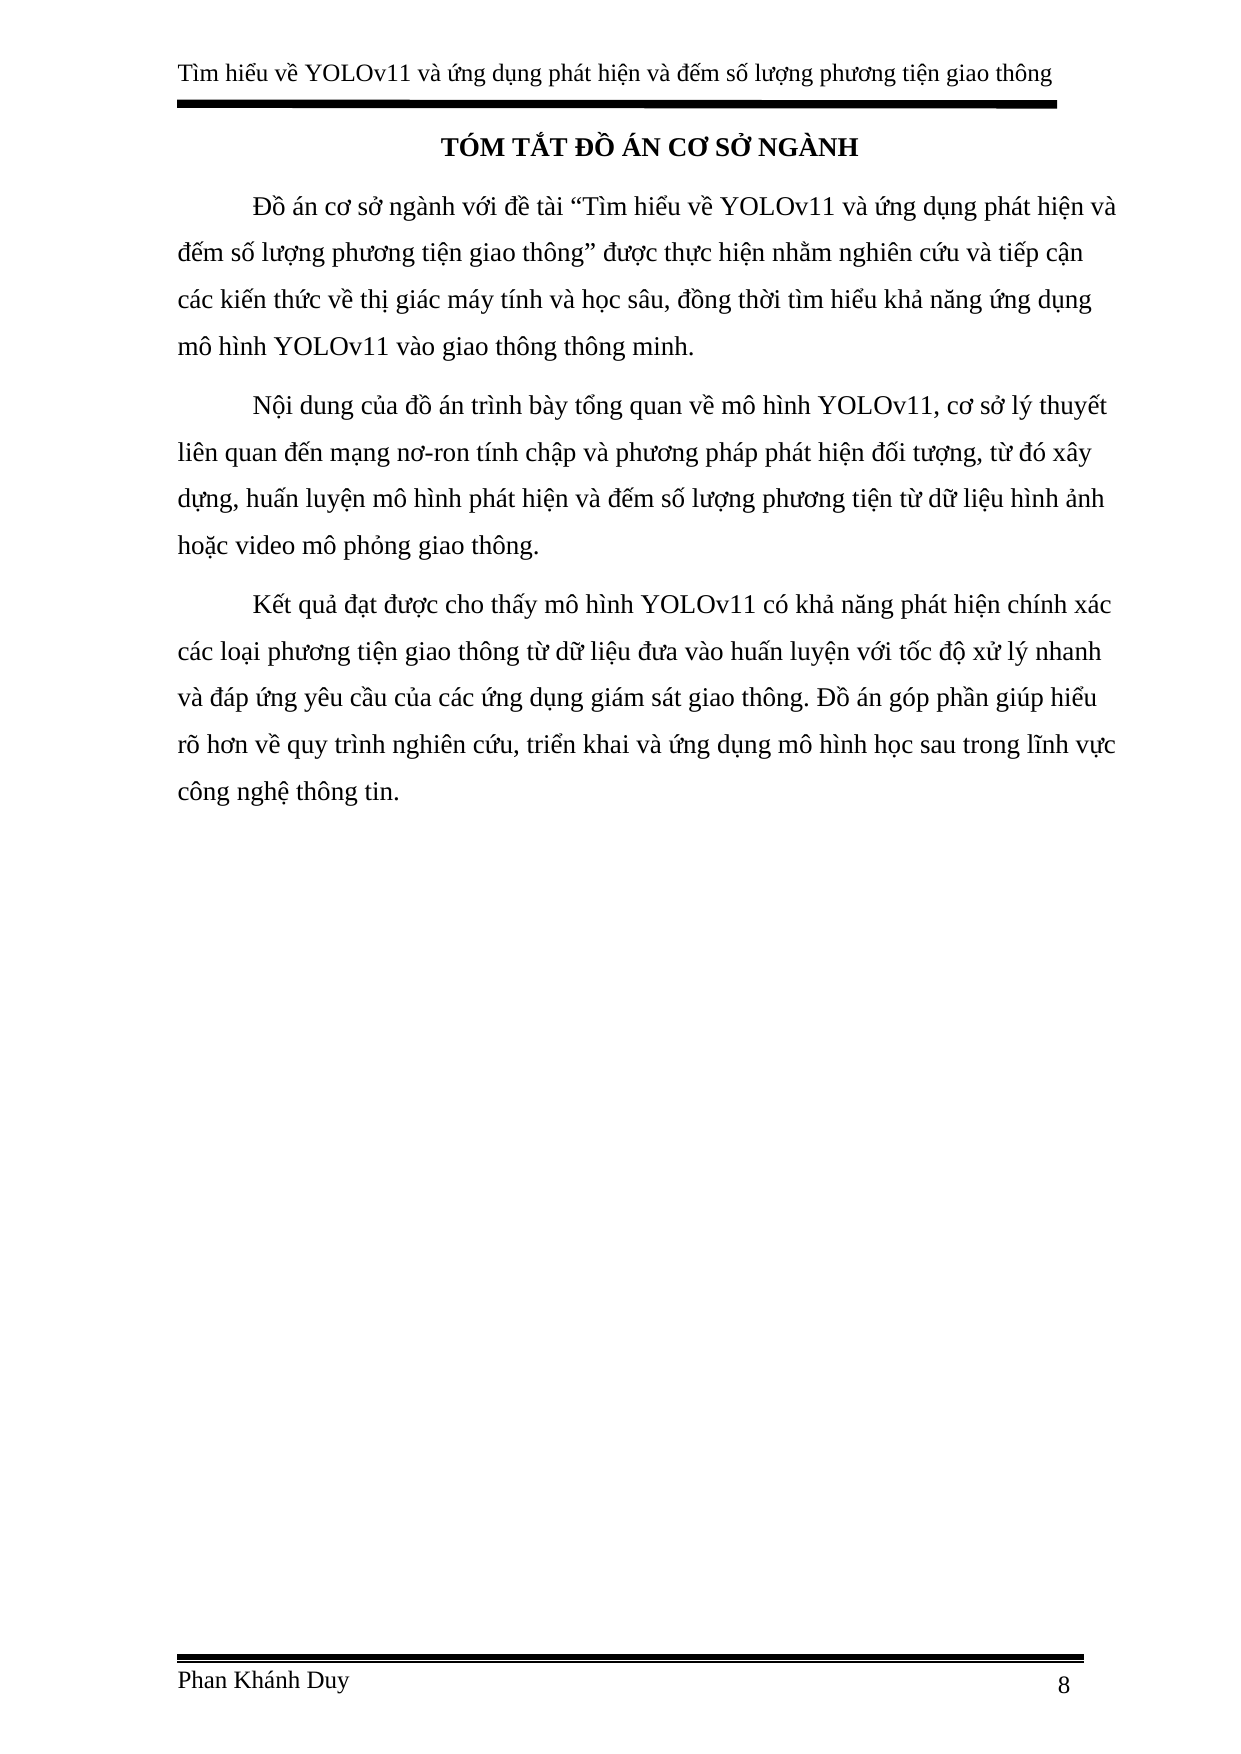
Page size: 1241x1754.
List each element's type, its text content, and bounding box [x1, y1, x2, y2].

text Đồ án cơ sở ngành với đề tài “Tìm hiểu về YOLOv11 và ứng dụng phát hiện và đếm số lượng phương tiện giao thông” được thực hiện nhằm nghiên cứu và tiếp cận các kiến thức về thị giác máy tính và học sâu, đồng thời tìm hiểu khả năng ứng dụng mô hình YOLOv11 vào giao thông thông minh. [177, 190, 1122, 361]
text TÓM TẮT ĐỒ ÁN CƠ SỞ NGÀNH [177, 131, 1122, 162]
text Kết quả đạt được cho thấy mô hình YOLOv11 có khả năng phát hiện chính xác các loại phương tiện giao thông từ dữ liệu đưa vào huấn luyện với tốc độ xử lý nhanh và đáp ứng yêu cầu của các ứng dụng giám sát giao thông. Đồ án góp phần giúp hiểu rõ hơn về quy trình nghiên cứu, triển khai và ứng dụng mô hình học sau trong lĩnh vực công nghệ thông tin. [177, 588, 1122, 806]
text Nội dung của đồ án trình bày tổng quan về mô hình YOLOv11, cơ sở lý thuyết liên quan đến mạng nơ-ron tính chập và phương pháp phát hiện đối tượng, từ đó xây dựng, huấn luyện mô hình phát hiện và đếm số lượng phương tiện từ dữ liệu hình ảnh hoặc video mô phỏng giao thông. [177, 389, 1122, 560]
